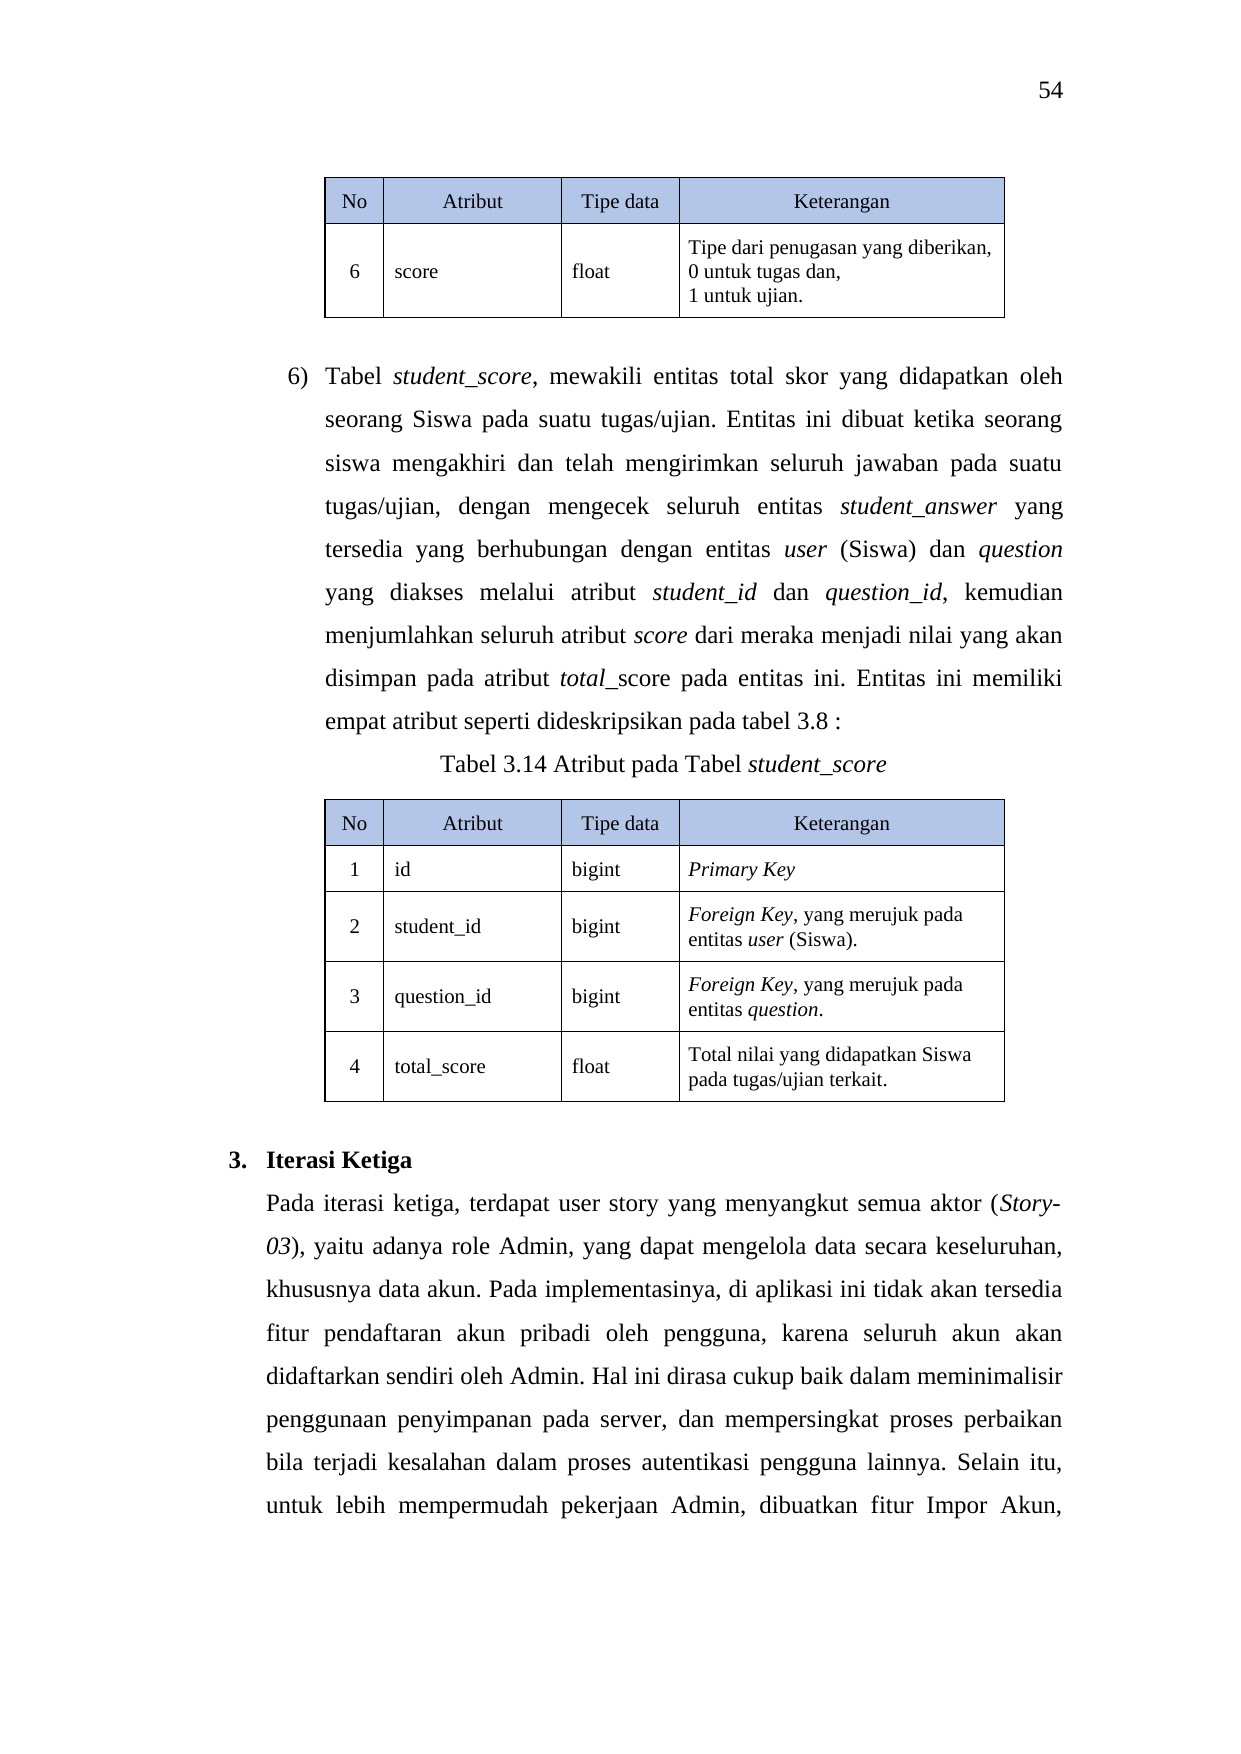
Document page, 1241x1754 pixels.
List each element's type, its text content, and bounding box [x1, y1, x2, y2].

table_cell float [562, 224, 679, 317]
table_header Atribut [384, 800, 561, 845]
table_cell Tipe dari penugasan yang diberikan, 0 untuk tugas dan, 1 untuk ujian. [680, 224, 1004, 317]
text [266, 1188, 1063, 1519]
table_cell 4 [326, 1032, 383, 1101]
table_header Atribut [384, 178, 561, 223]
table_header Keterangan [680, 178, 1004, 223]
table_cell Total nilai yang didapatkan Siswa pada tugas/ujian terkait. [680, 1032, 1004, 1101]
table_cell Foreign Key, yang merujuk pada entitas question. [680, 962, 1004, 1031]
table_cell Primary Key [680, 846, 1004, 891]
table_header No [326, 800, 383, 845]
table_header No [326, 178, 383, 223]
list Iterasi Ketiga [228, 1145, 1063, 1174]
table_cell bigint [562, 962, 679, 1031]
table_header Tipe data [562, 178, 679, 223]
table_cell bigint [562, 892, 679, 961]
table_cell Foreign Key, yang merujuk pada entitas user (Siswa). [680, 892, 1004, 961]
table_cell student_id [384, 892, 561, 961]
table_header Tipe data [562, 800, 679, 845]
table_cell 2 [326, 892, 383, 961]
table_cell score [384, 224, 561, 317]
table_cell 1 [326, 846, 383, 891]
table_header Keterangan [680, 800, 1004, 845]
table_cell bigint [562, 846, 679, 891]
list Tabel student_score, mewakili entitas total skor yang didapatkan oleh seorang Siswa pada suatu tugas/ujian. Entitas ini dibuat ketika seorang siswa mengakhiri dan telah mengirimkan seluruh jawaban pada suatu tugas/ujian, dengan mengecek seluruh entitas student_answer yang tersedia yang berhubungan dengan entitas user (Siswa) dan question yang diakses melalui atribut student_id dan question_id, kemudian menjumlahkan seluruh atribut score dari meraka menjadi nilai yang akan disimpan pada atribut total_score pada entitas ini. Entitas ini memiliki empat atribut seperti dideskripsikan pada tabel 3.8 : [287, 361, 1063, 735]
table_cell question_id [384, 962, 561, 1031]
table_cell 3 [326, 962, 383, 1031]
table_cell id [384, 846, 561, 891]
table_cell float [562, 1032, 679, 1101]
table_cell 6 [326, 224, 383, 317]
table_cell total_score [384, 1032, 561, 1101]
